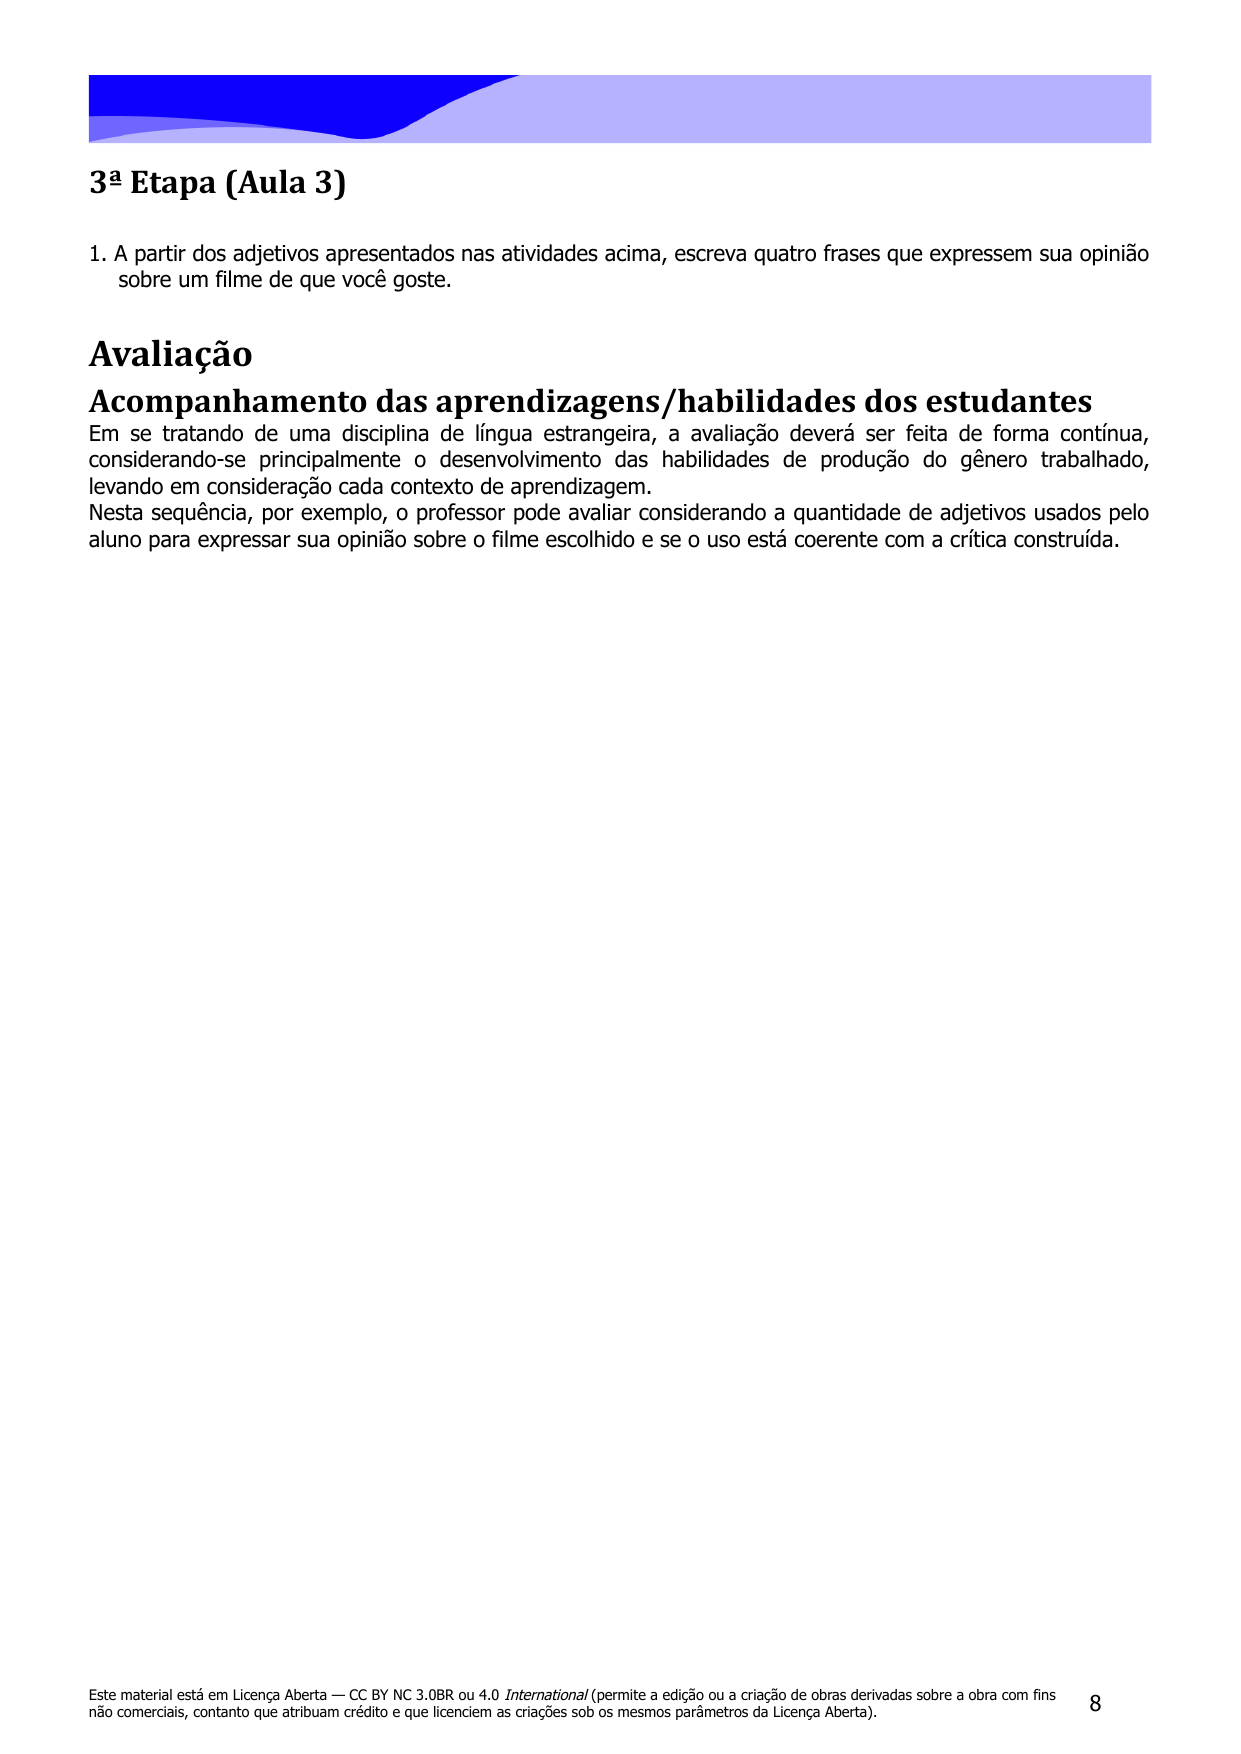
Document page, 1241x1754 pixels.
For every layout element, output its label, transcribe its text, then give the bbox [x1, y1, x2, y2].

text Nesta sequência, por exemplo, o professor pode avaliar considerando a quantidade de adjetivos usados pelo aluno para expressar sua opinião sobre o filme escolhido e se o uso está coerente com a crítica construída. [89, 499, 1152, 552]
text 3ª Etapa (Aula 3) [89, 162, 1152, 201]
text Acompanhamento das aprendizagens/habilidades dos estudantes [89, 380, 1152, 419]
text Em se tratando de uma disciplina de língua estrangeira, a avaliação deverá ser feita de forma contínua, considerando-se principalmente o desenvolvimento das habilidades de produção do gênero trabalhado, levando em consideração cada contexto de aprendizagem. [89, 419, 1152, 499]
text 1. A partir dos adjetivos apresentados nas atividades acima, escreva quatro frases que expressem sua opinião sobre um filme de que você goste. [89, 239, 1152, 292]
picture [88, 75, 1152, 156]
text Avaliação [89, 330, 1152, 374]
